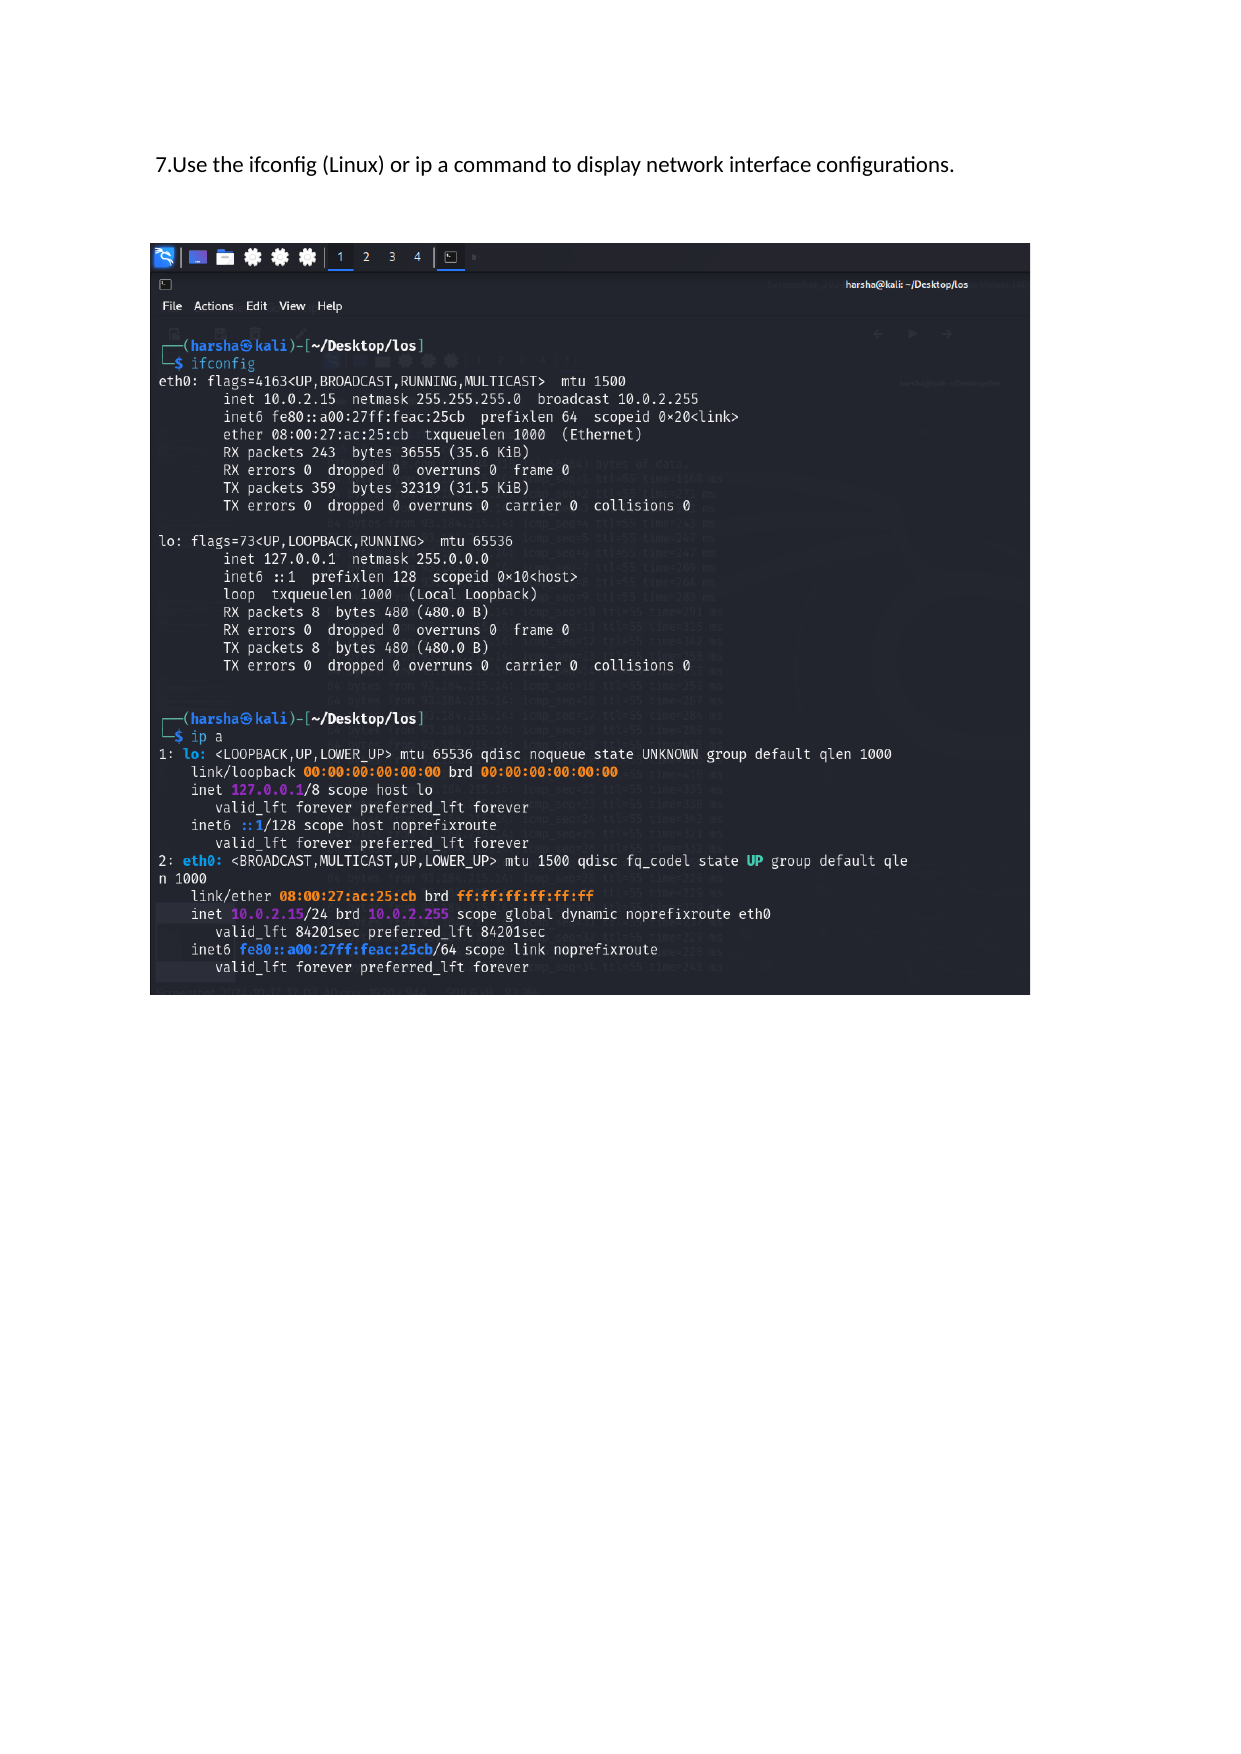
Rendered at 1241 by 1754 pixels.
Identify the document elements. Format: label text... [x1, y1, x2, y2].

text 7.Use the ifconfig (Linux) or ip a command to display network interface configurations. [150, 150, 1090, 178]
picture [150, 243, 1030, 995]
